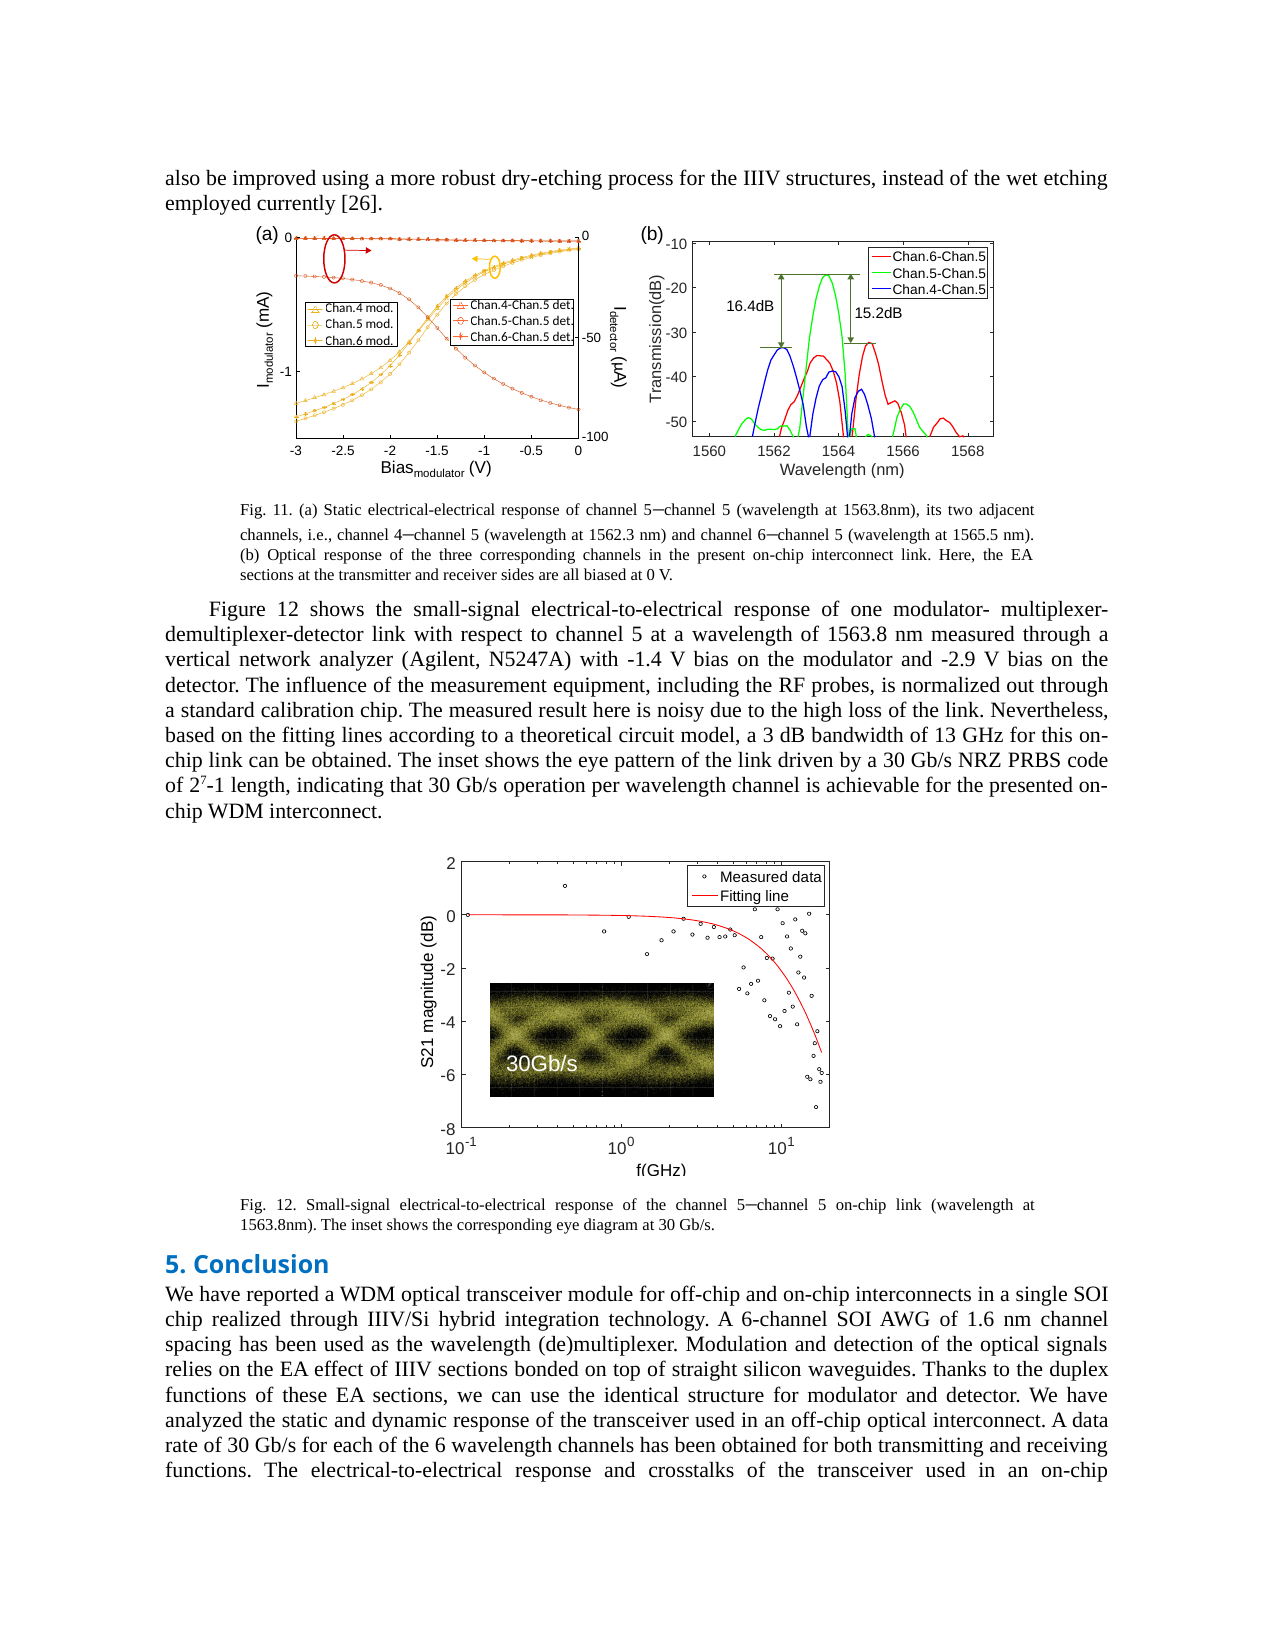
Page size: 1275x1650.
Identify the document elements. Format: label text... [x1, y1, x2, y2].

text Figure 12 shows the small-signal electrical-to-electrical response of one modulator- multiplexer-demultiplexer-detector link with respect to channel 5 at a wavelength of 1563.8 nm measured through a vertical network analyzer (Agilent, N5247A) with -1.4 V bias on the modulator and -2.9 V bias on the detector. The influence of the measurement equipment, including the RF probes, is normalized out through a standard calibration chip. The measured result here is noisy due to the high loss of the link. Nevertheless, based on the fitting lines according to a theoretical circuit model, a 3 dB bandwidth of 13 GHz for this on-chip link can be obtained. The inset shows the eye pattern of the link driven by a 30 Gb/s NRZ PRBS code of 27-1 length, indicating that 30 Gb/s operation per wavelength channel is achievable for the presented on-chip WDM interconnect. [165, 596, 1110, 823]
text 5. Conclusion [165, 1247, 1110, 1281]
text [165, 1281, 1110, 1482]
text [165, 165, 1110, 215]
text Fig. 12. Small-signal electrical-to-electrical response of the channel 5–channel 5 on-chip link (wavelength at 1563.8nm). The inset shows the corresponding eye diagram at 30 Gb/s. [240, 1190, 1035, 1234]
text Fig. 11. (a) Static electrical-electrical response of channel 5–channel 5 (wavelength at 1563.8nm), its two adjacent channels, i.e., channel 4–channel 5 (wavelength at 1562.3 nm) and channel 6–channel 5 (wavelength at 1565.5 nm). (b) Optical response of the three corresponding channels in the present on-chip interconnect link. Here, the EA sections at the transmitter and receiver sides are all biased at 0 V. [240, 495, 1035, 583]
